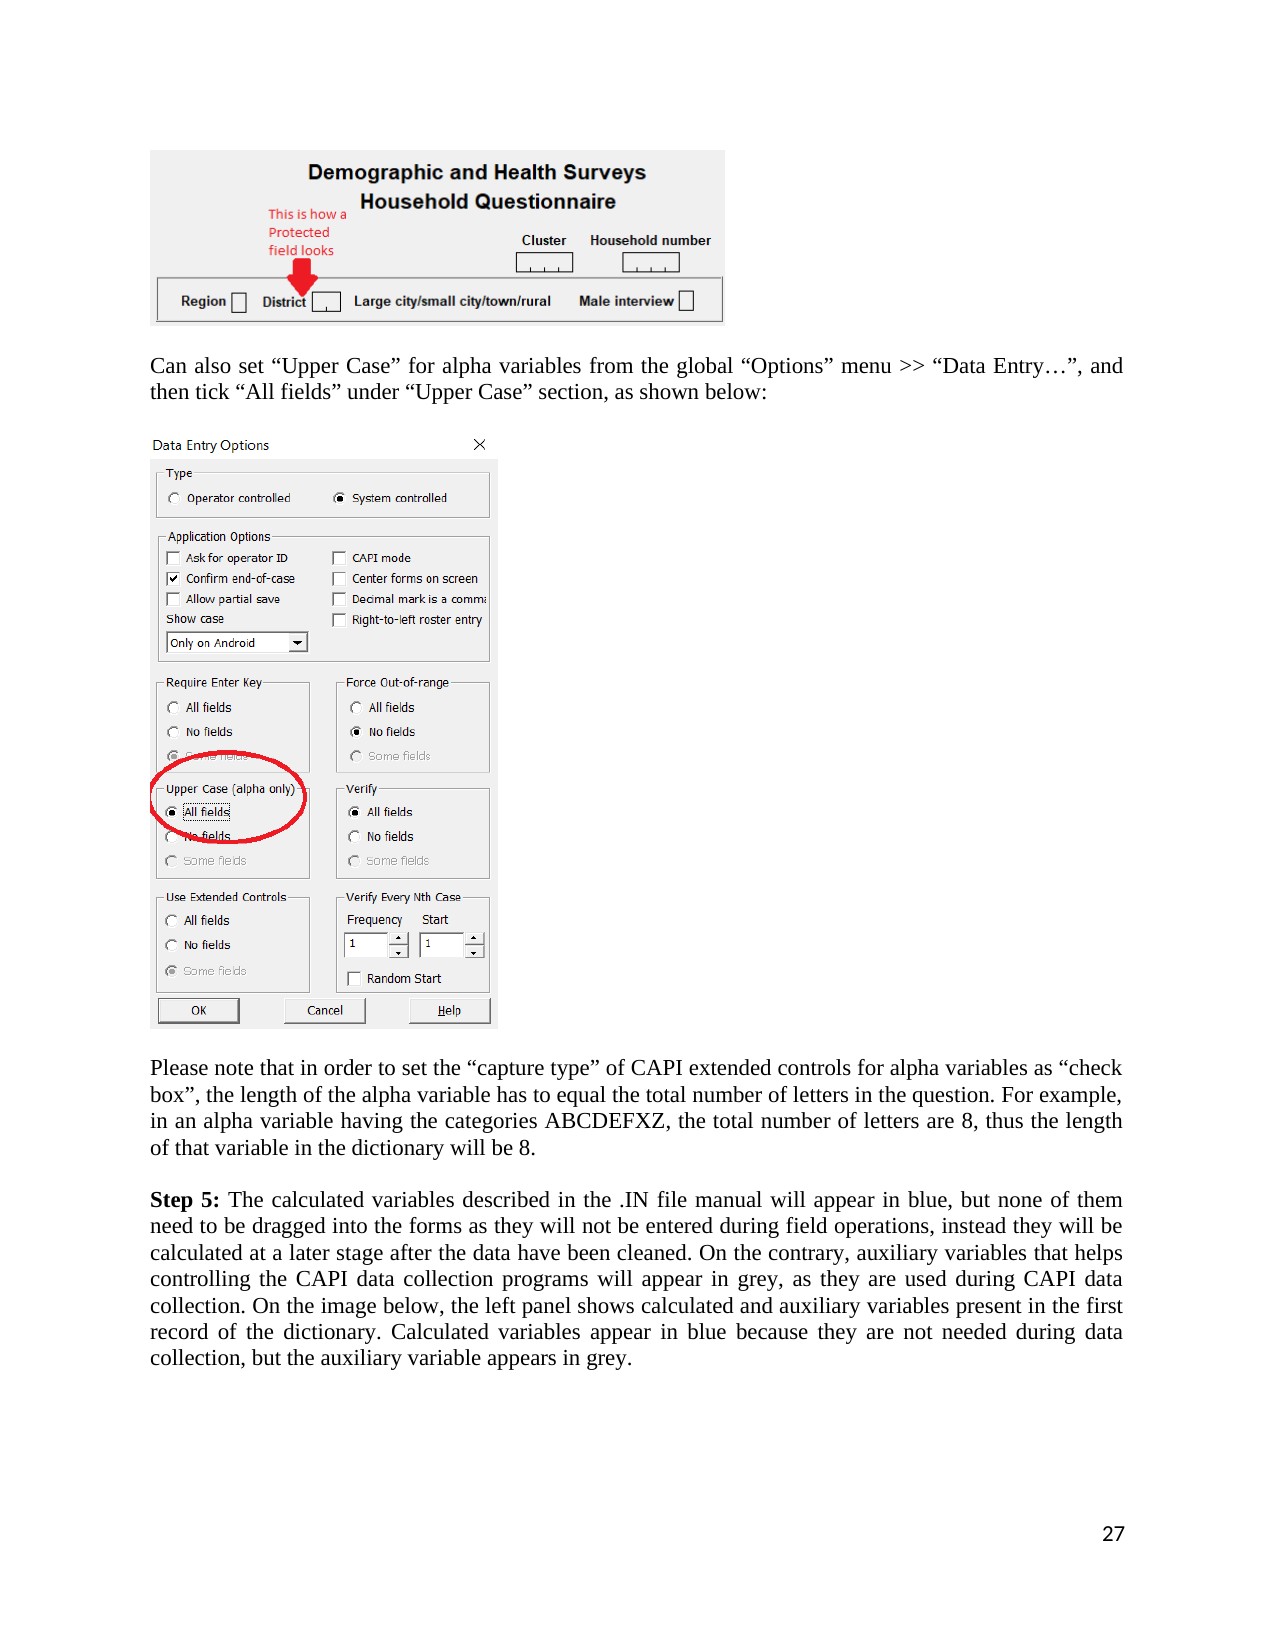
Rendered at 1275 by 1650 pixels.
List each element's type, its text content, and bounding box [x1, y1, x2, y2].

picture [150, 431, 498, 1029]
picture [150, 150, 725, 326]
text Please note that in order to set the “capture type” of CAPI extended controls for alpha variables as “check box”, the length of the alpha variable has to equal the total number of letters in the question. For example, in an alpha variable having the categories ABCDEFXZ, the total number of letters are 8, thus the length of that variable in the dictionary will be 8. [150, 1054, 1125, 1160]
text Can also set “Upper Case” for alpha variables from the global “Options” menu >> “Data Entry…”, and then tick “All fields” under “Upper Case” section, as shown below: [150, 352, 1125, 404]
text Step 5: The calculated variables described in the .IN file manual will appear in blue, but none of them need to be dragged into the forms as they will not be entered during field operations, instead they will be calculated at a later stage after the data have been cleaned. On the contrary, auxiliary variables that helps controlling the CAPI data collection programs will appear in grey, as they are used during CAPI data collection. On the image below, the left panel shows calculated and auxiliary variables present in the first record of the dictionary. Calculated variables appear in blue because they are not needed during data collection, but the auxiliary variable appears in grey. [150, 1186, 1125, 1371]
